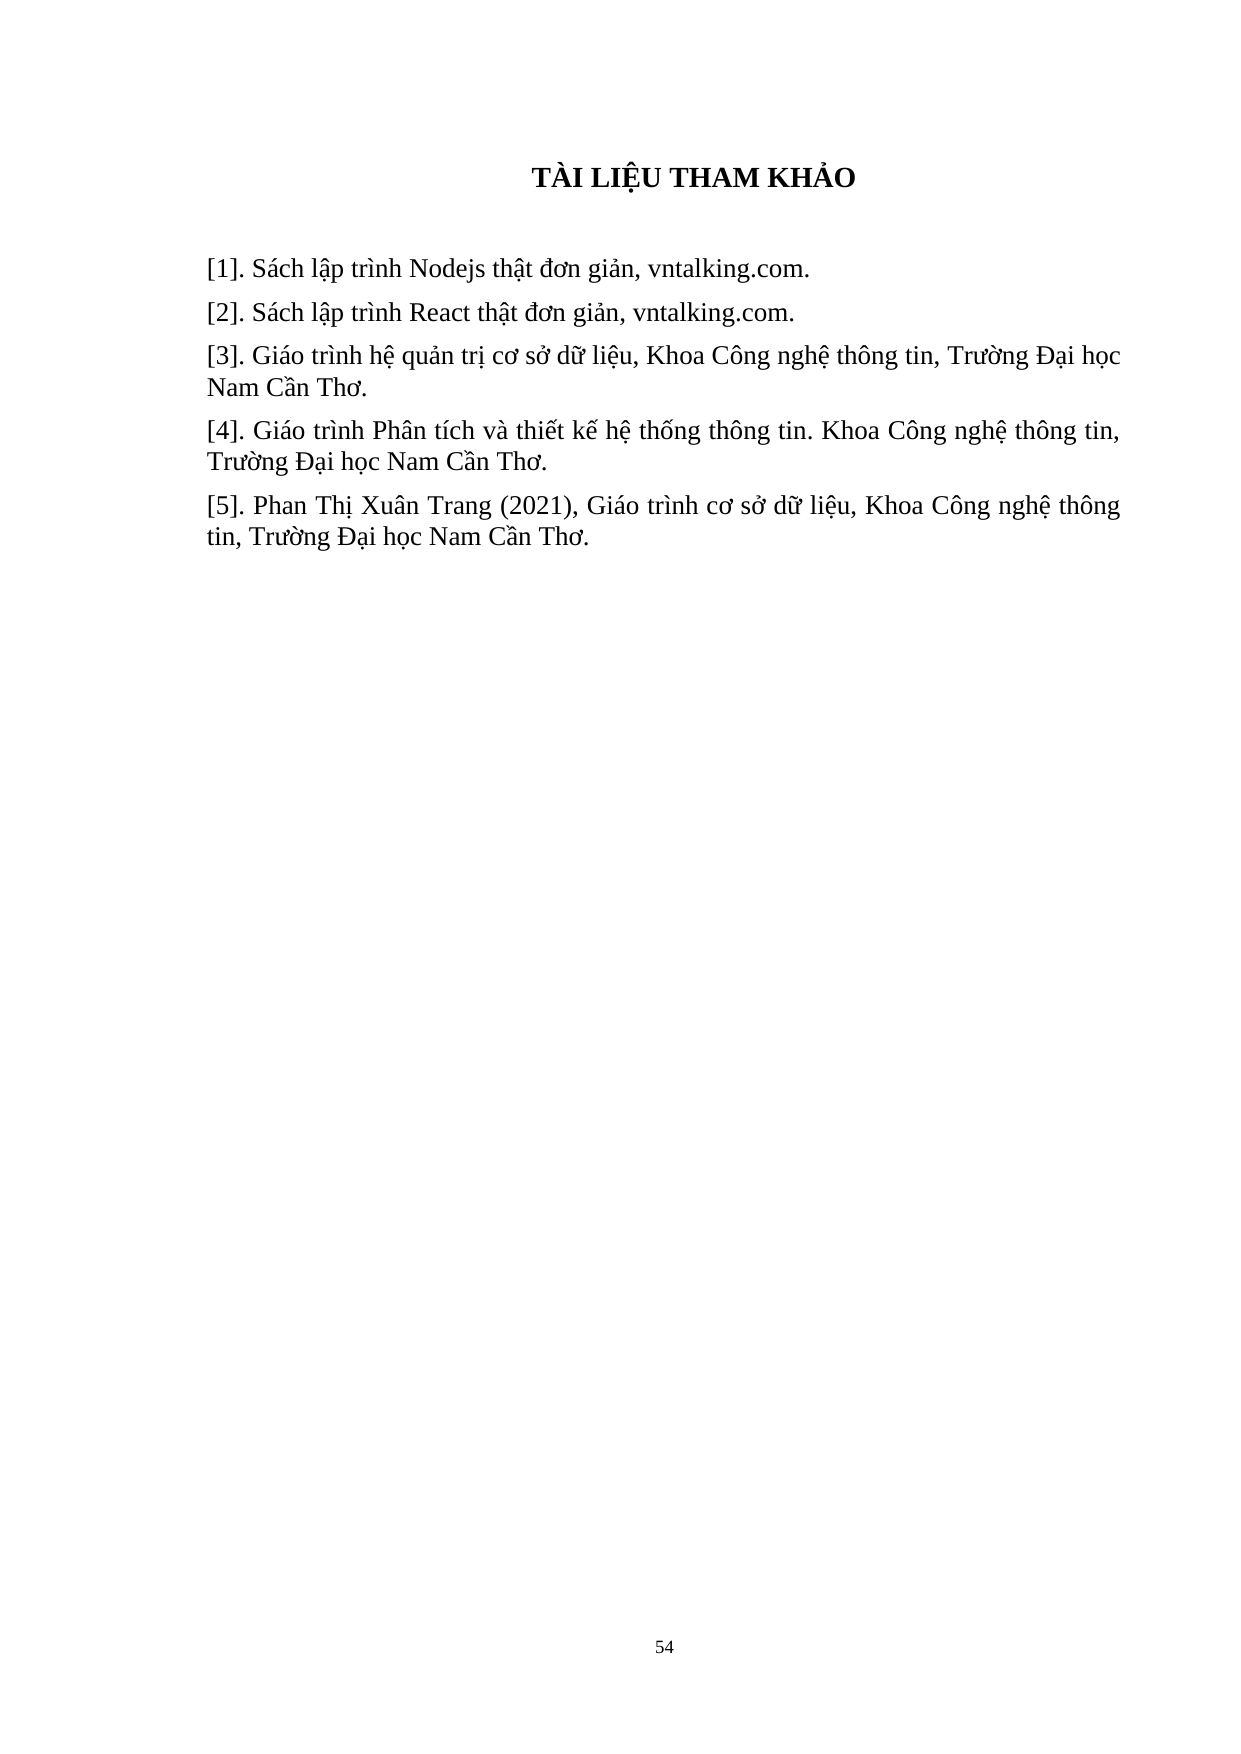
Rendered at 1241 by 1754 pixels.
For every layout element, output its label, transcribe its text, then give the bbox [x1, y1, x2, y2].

text [3]. Giáo trình hệ quản trị cơ sở dữ liệu, Khoa Công nghệ thông tin, Trường Đại học Nam Cần Thơ. [207, 339, 1122, 402]
text [2]. Sách lập trình React thật đơn giản, vntalking.com. [207, 296, 1122, 327]
text [1]. Sách lập trình Nodejs thật đơn giản, vntalking.com. [207, 252, 1122, 283]
text [5]. Phan Thị Xuân Trang (2021), Giáo trình cơ sở dữ liệu, Khoa Công nghệ thông tin, Trường Đại học Nam Cần Thơ. [207, 489, 1122, 551]
text TÀI LIỆU THAM KHẢO [207, 160, 1122, 194]
text [4]. Giáo trình Phân tích và thiết kế hệ thống thông tin. Khoa Công nghệ thông tin, Trường Đại học Nam Cần Thơ. [207, 414, 1122, 477]
